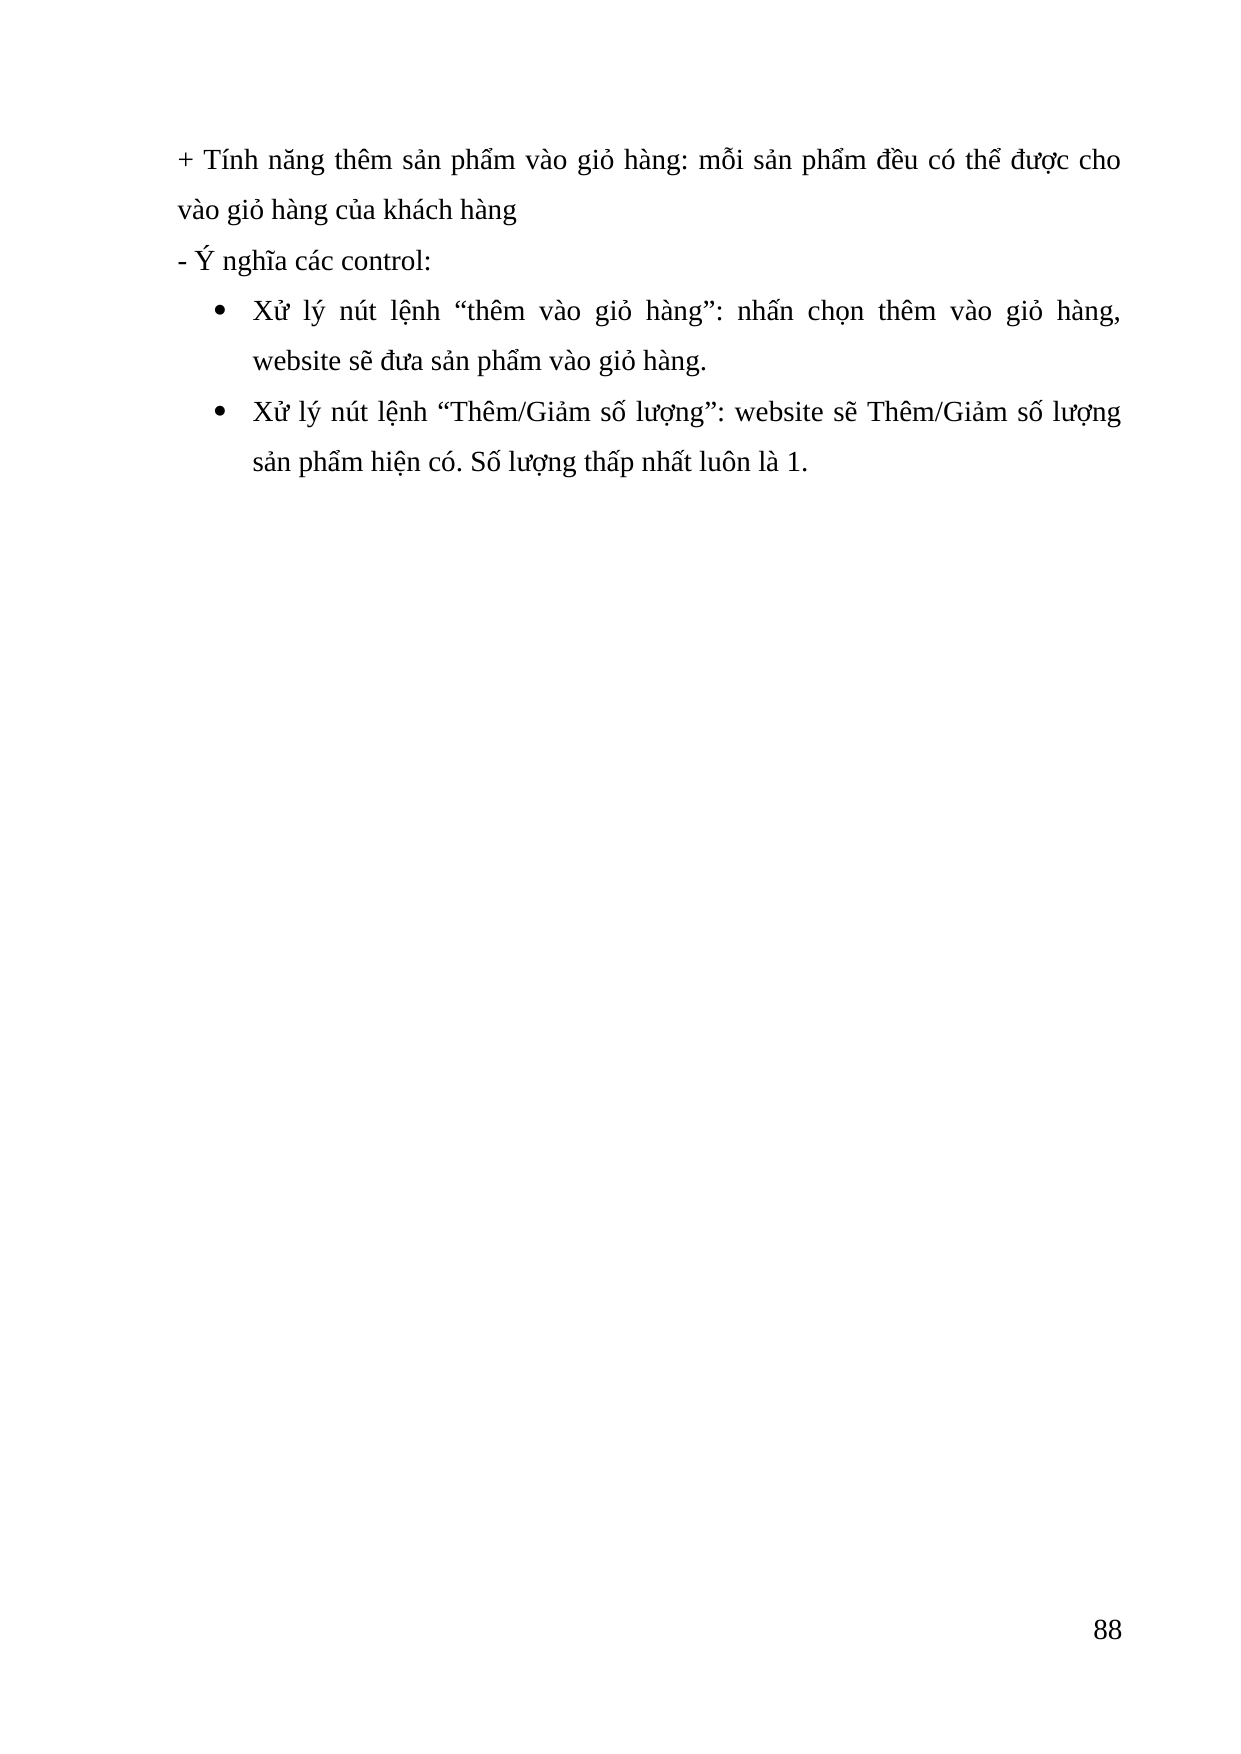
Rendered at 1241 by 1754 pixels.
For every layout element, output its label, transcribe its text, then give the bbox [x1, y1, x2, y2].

list Xử lý nút lệnh “thêm vào giỏ hàng”: nhấn chọn thêm vào giỏ hàng, website sẽ đưa sản phẩm vào giỏ hàng. [215, 293, 1122, 377]
text - Ý nghĩa các control: [177, 243, 1122, 276]
list Xử lý nút lệnh “Thêm/Giảm số lượng”: website sẽ Thêm/Giảm số lượng sản phẩm hiện có. Số lượng thấp nhất luôn là 1. [215, 394, 1122, 478]
text + Tính năng thêm sản phẩm vào giỏ hàng: mỗi sản phẩm đều có thể được cho vào giỏ hàng của khách hàng [177, 142, 1122, 226]
